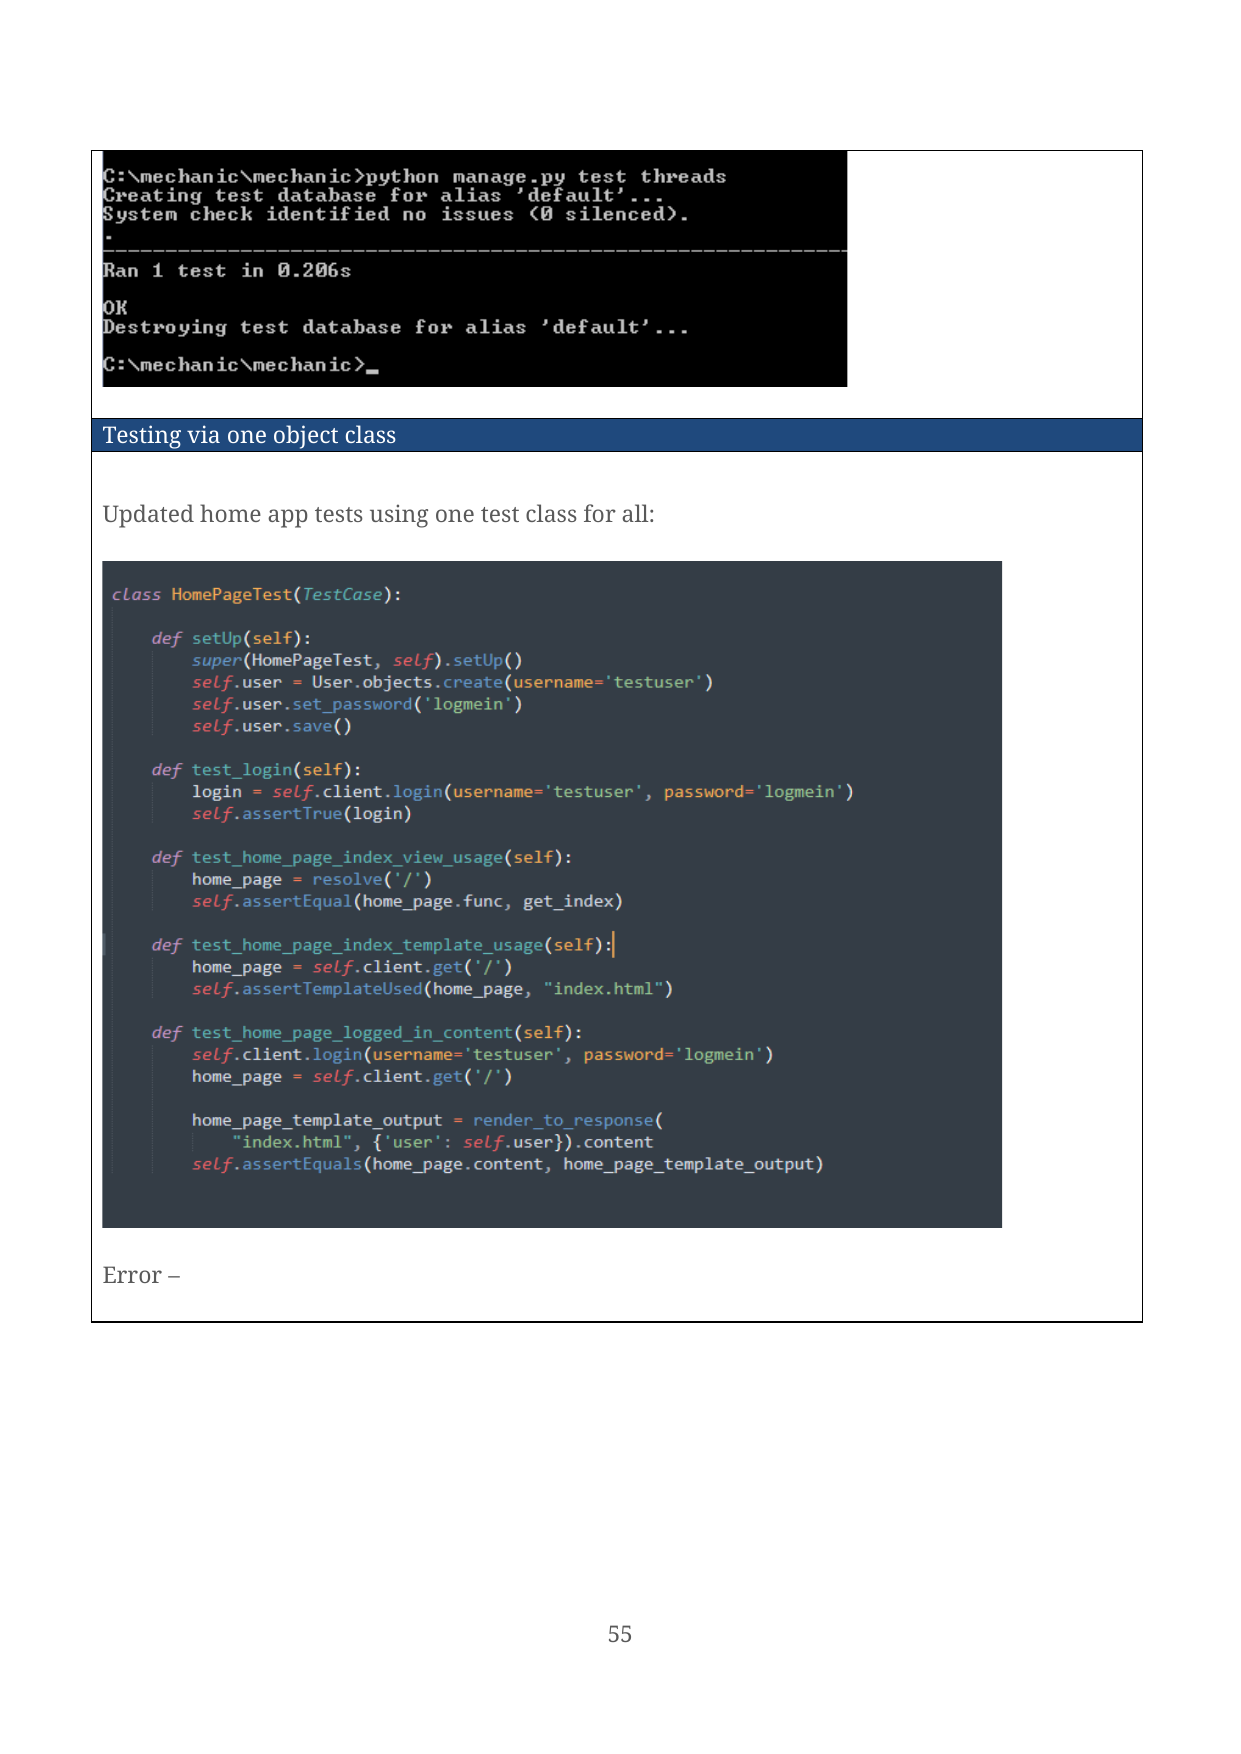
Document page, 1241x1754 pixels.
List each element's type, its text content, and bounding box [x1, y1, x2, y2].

picture [102, 151, 848, 387]
picture [102, 561, 1003, 1228]
table_cell Testing via one object class [92, 419, 1142, 451]
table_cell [92, 151, 1142, 418]
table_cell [92, 452, 1142, 1321]
